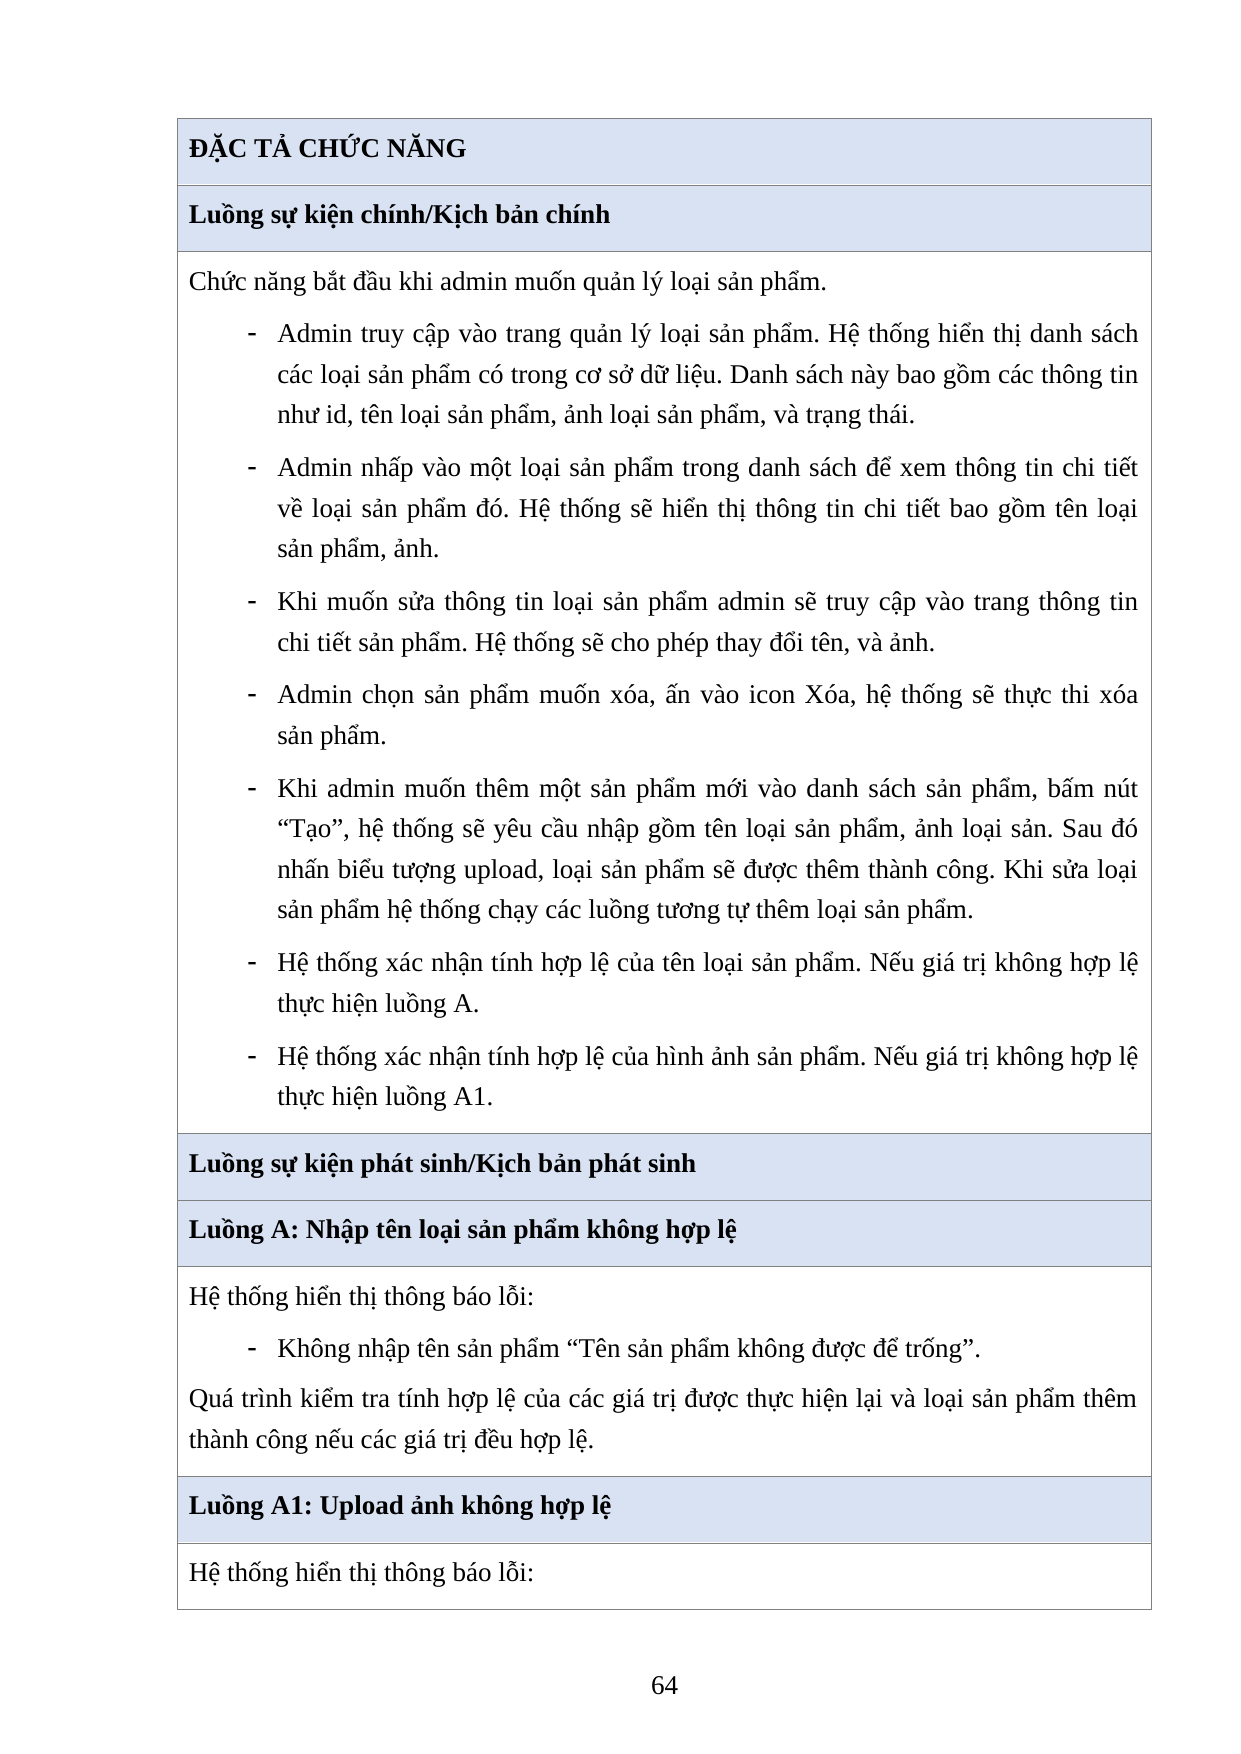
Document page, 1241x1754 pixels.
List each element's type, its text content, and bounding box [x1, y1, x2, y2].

table_cell ĐẶC TẢ CHỨC NĂNG [178, 119, 1151, 184]
table_cell Hệ thống hiển thị thông báo lỗi: Không nhập tên sản phẩm “Tên sản phẩm không được để trống”. Quá trình kiểm tra tính hợp lệ của các giá trị được thực hiện lại và loại sản phẩm thêm thành công nếu các giá trị đều hợp lệ. [178, 1267, 1151, 1476]
table_cell Luồng sự kiện chính/Kịch bản chính [178, 186, 1151, 251]
table_cell Luồng A: Nhập tên loại sản phẩm không hợp lệ [178, 1201, 1151, 1266]
table_cell Chức năng bắt đầu khi admin muốn quản lý loại sản phẩm. Admin truy cập vào trang quản lý loại sản phẩm. Hệ thống hiển thị danh sách các loại sản phẩm có trong cơ sở dữ liệu. Danh sách này bao gồm các thông tin như id, tên loại sản phẩm, ảnh loại sản phẩm, và trạng thái. Admin nhấp vào một loại sản phẩm trong danh sách để xem thông tin chi tiết về loại sản phẩm đó. Hệ thống sẽ hiển thị thông tin chi tiết bao gồm tên loại sản phẩm, ảnh. Khi muốn sửa thông tin loại sản phẩm admin sẽ truy cập vào trang thông tin chi tiết sản phẩm. Hệ thống sẽ cho phép thay đổi tên, và ảnh. Admin chọn sản phẩm muốn xóa, ấn vào icon Xóa, hệ thống sẽ thực thi xóa sản phẩm. Khi admin muốn thêm một sản phẩm mới vào danh sách sản phẩm, bấm nút “Tạo”, hệ thống sẽ yêu cầu nhập gồm tên loại sản phẩm, ảnh loại sản. Sau đó nhấn biểu tượng upload, loại sản phẩm sẽ được thêm thành công. Khi sửa loại sản phẩm hệ thống chạy các luồng tương tự thêm loại sản phẩm. Hệ thống xác nhận tính hợp lệ của tên loại sản phẩm. Nếu giá trị không hợp lệ thực hiện luồng A. Hệ thống xác nhận tính hợp lệ của hình ảnh sản phẩm. Nếu giá trị không hợp lệ thực hiện luồng A1. [178, 252, 1151, 1133]
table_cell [178, 1544, 1151, 1609]
table_cell Luồng A1: Upload ảnh không hợp lệ [178, 1477, 1151, 1542]
table_cell Luồng sự kiện phát sinh/Kịch bản phát sinh [178, 1134, 1151, 1200]
